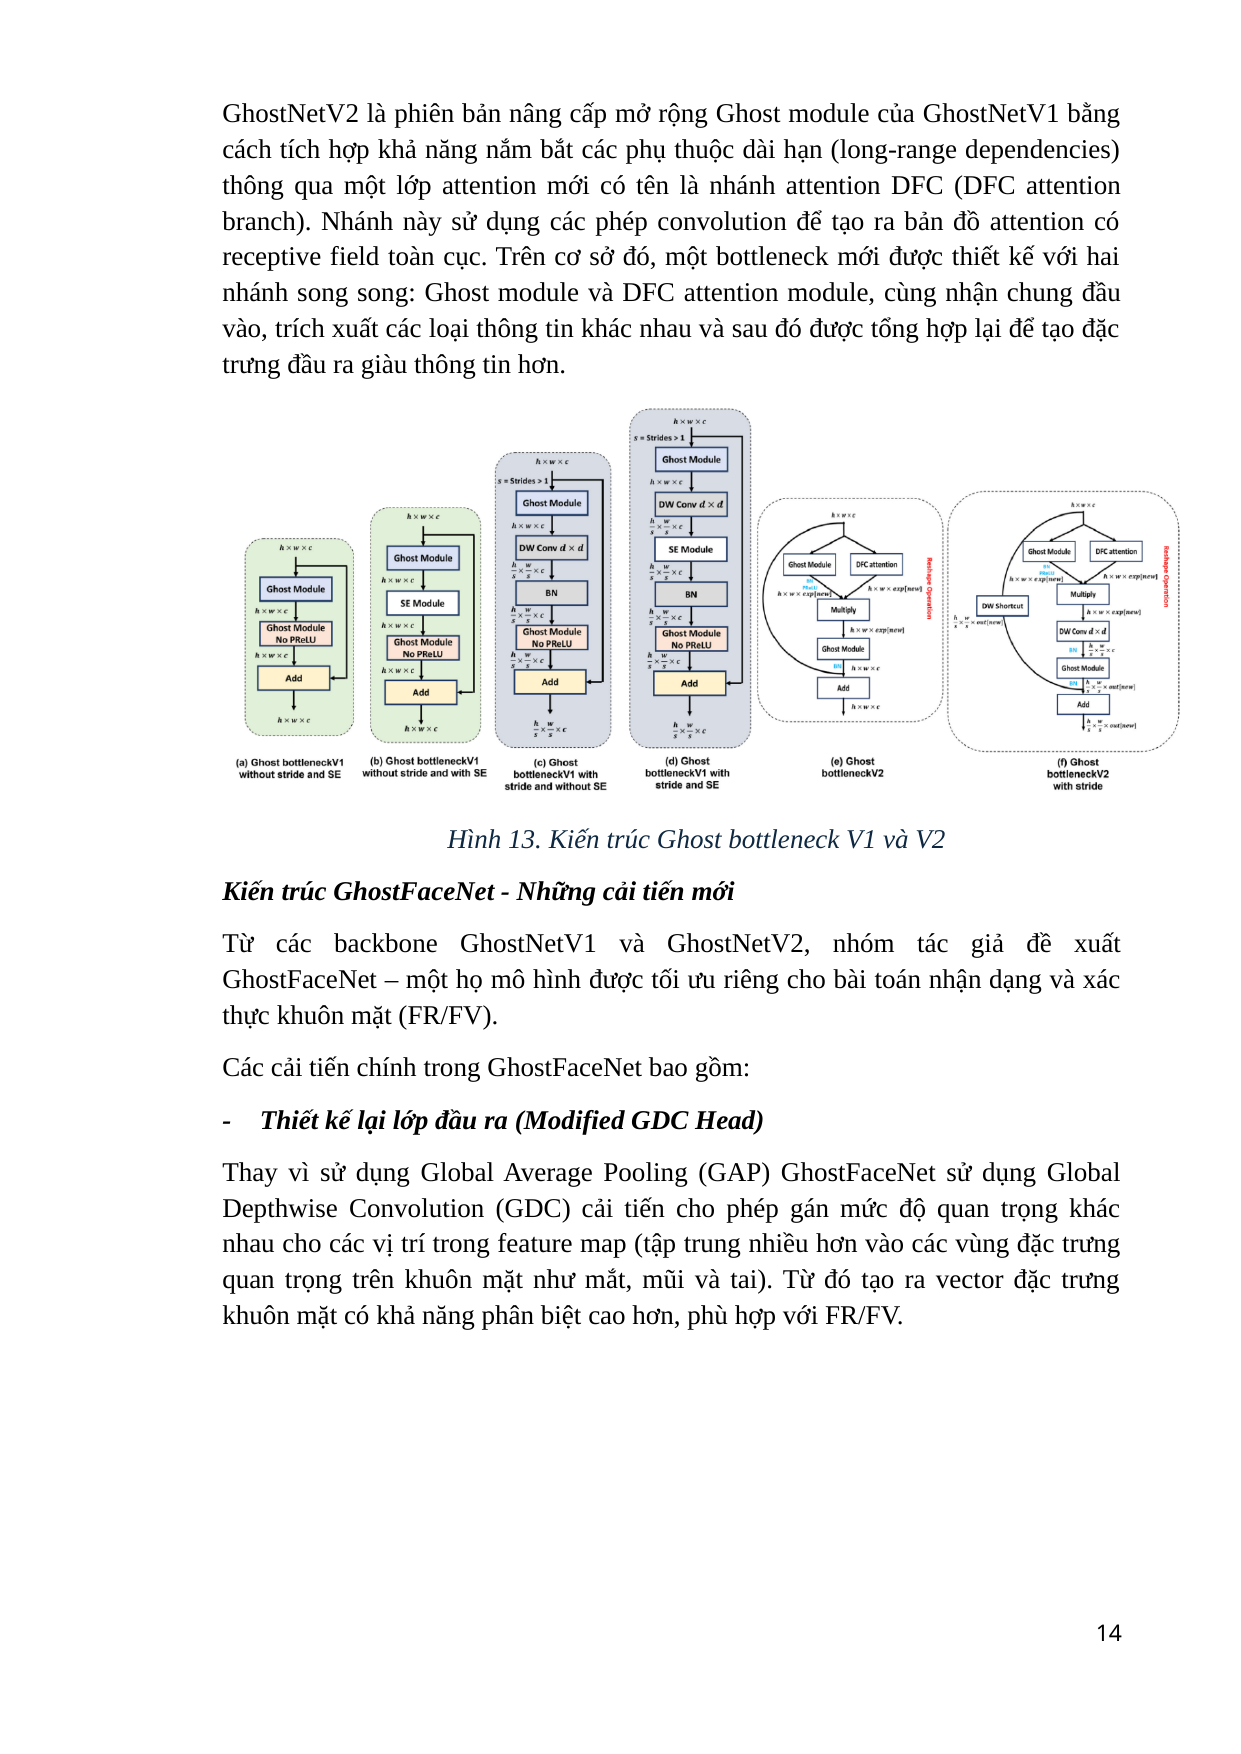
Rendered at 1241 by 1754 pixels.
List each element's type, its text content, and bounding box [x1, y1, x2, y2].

text Hình 13. Kiến trúc Ghost bottleneck V1 và V2 [372, 823, 1122, 854]
text Thay vì sử dụng Global Average Pooling (GAP) GhostFaceNet sử dụng Global Depthwise Convolution (GDC) cải tiến cho phép gán mức độ quan trọng khác nhau cho các vị trí trong feature map (tập trung nhiều hơn vào các vùng đặc trưng quan trọng trên khuôn mặt như mắt, mũi và tai). Từ đó tạo ra vector đặc trưng khuôn mặt có khả năng phân biệt cao hơn, phù hợp với FR/FV. [222, 1156, 1122, 1330]
text GhostNetV2 là phiên bản nâng cấp mở rộng Ghost module của GhostNetV1 bằng cách tích hợp khả năng nắm bắt các phụ thuộc dài hạn (long-range dependencies) thông qua một lớp attention mới có tên là nhánh attention DFC (DFC attention branch). Nhánh này sử dụng các phép convolution để tạo ra bản đồ attention có receptive field toàn cục. Trên cơ sở đó, một bottleneck mới được thiết kế với hai nhánh song song: Ghost module và DFC attention module, cùng nhận chung đầu vào, trích xuất các loại thông tin khác nhau và sau đó được tổng hợp lại để tạo đặc trưng đầu ra giàu thông tin hơn. [222, 98, 1122, 379]
text Từ các backbone GhostNetV1 và GhostNetV2, nhóm tác giả đề xuất GhostFaceNet – một họ mô hình được tối ưu riêng cho bài toán nhận dạng và xác thực khuôn mặt (FR/FV). [222, 927, 1122, 1030]
text Các cải tiến chính trong GhostFaceNet bao gồm: [222, 1051, 1122, 1082]
picture [222, 400, 1197, 802]
list Thiết kế lại lớp đầu ra (Modified GDC Head) [222, 1104, 1122, 1135]
text Kiến trúc GhostFaceNet - Những cải tiến mới [222, 875, 1122, 906]
